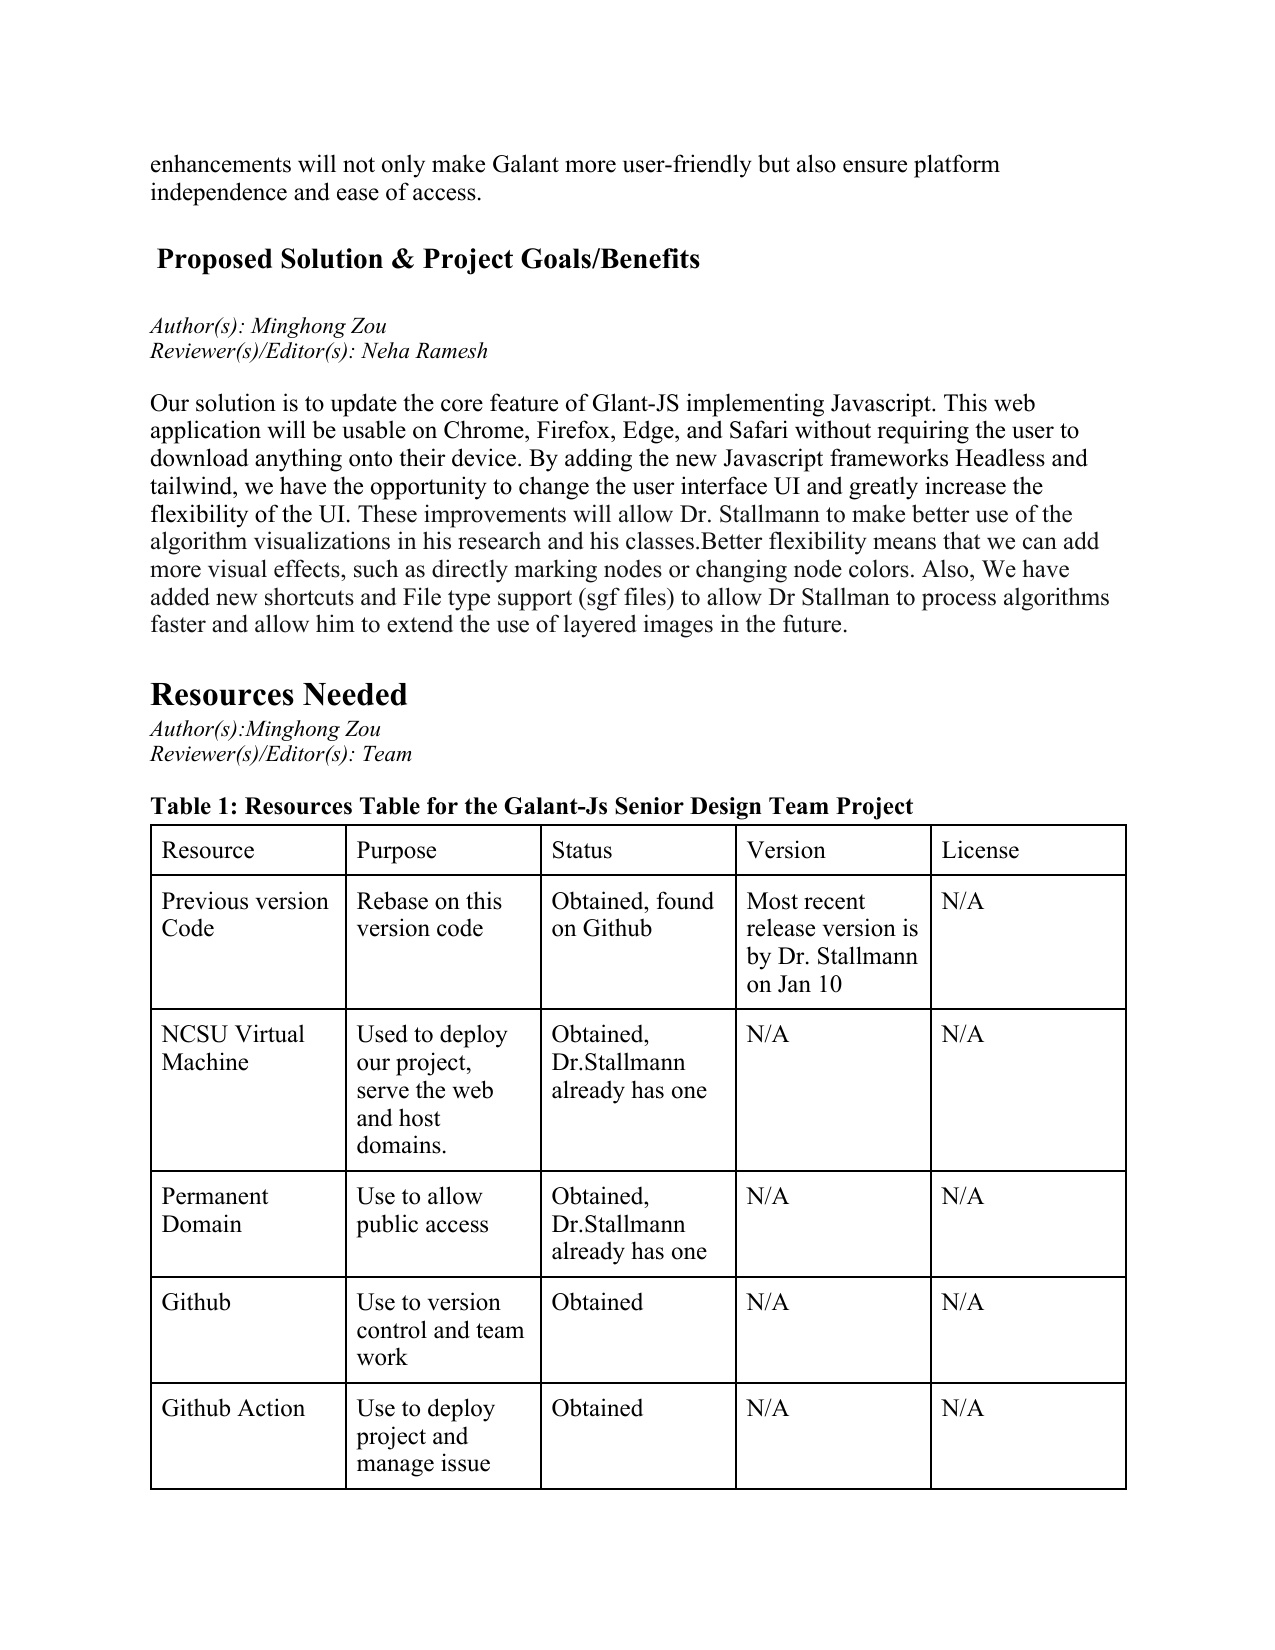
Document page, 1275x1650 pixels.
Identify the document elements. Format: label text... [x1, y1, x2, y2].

table_cell Github [152, 1278, 345, 1382]
table_cell N/A [737, 1172, 930, 1276]
table_cell Obtained, found on Github [542, 876, 735, 1008]
table_header Version [737, 826, 930, 874]
table_header Status [542, 826, 735, 874]
table_cell Most recent release version is by Dr. Stallmann on Jan 10 [737, 876, 930, 1008]
table_cell Previous version Code [152, 876, 345, 1008]
table_cell Rebase on this version code [347, 876, 540, 1008]
table_cell Obtained [542, 1384, 735, 1488]
table_cell Obtained, Dr.Stallmann already has one [542, 1172, 735, 1276]
table_cell N/A [932, 876, 1125, 1008]
table_cell Use to allow public access [347, 1172, 540, 1276]
table_cell N/A [737, 1010, 930, 1169]
table_cell N/A [932, 1278, 1125, 1382]
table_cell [347, 1384, 540, 1488]
table_cell N/A [737, 1384, 930, 1488]
text Table 1: Resources Table for the Galant-Js Senior Design Team Project [150, 792, 1125, 819]
table_cell N/A [737, 1278, 930, 1382]
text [150, 150, 1125, 205]
table_cell N/A [932, 1010, 1125, 1169]
table_cell Use to version control and team work [347, 1278, 540, 1382]
table_cell N/A [932, 1384, 1125, 1488]
table_cell Obtained [542, 1278, 735, 1382]
text Reviewer(s)/Editor(s): Team [150, 741, 1125, 766]
table_cell Permanent Domain [152, 1172, 345, 1276]
subtitle Resources Needed [150, 676, 1125, 713]
table_header Resource [152, 826, 345, 874]
table_cell N/A [932, 1172, 1125, 1276]
table_cell Obtained, Dr.Stallmann already has one [542, 1010, 735, 1169]
text Author(s):Minghong Zou [150, 716, 1125, 741]
table_cell Github Action [152, 1384, 345, 1488]
table_cell Used to deploy our project, serve the web and host domains. [347, 1010, 540, 1169]
table_header Purpose [347, 826, 540, 874]
table_cell NCSU Virtual Machine [152, 1010, 345, 1169]
table_header License [932, 826, 1125, 874]
text Proposed Solution & Project Goals/Benefits [150, 243, 1125, 275]
text Author(s): Minghong Zou [150, 313, 1125, 338]
text Reviewer(s)/Editor(s): Neha Ramesh [150, 338, 1125, 363]
text Our solution is to update the core feature of Glant-JS implementing Javascript. This web application will be usable on Chrome, Firefox, Edge, and Safari without requiring the user to download anything onto their device. By adding the new Javascript frameworks Headless and tailwind, we have the opportunity to change the user interface UI and greatly increase the flexibility of the UI. These improvements will allow Dr. Stallmann to make better use of the algorithm visualizations in his research and his classes.Better flexibility means that we can add more visual effects, such as directly marking nodes or changing node colors. Also, We have added new shortcuts and File type support (sgf files) to allow Dr Stallman to process algorithms faster and allow him to extend the use of layered images in the future. [150, 389, 1125, 638]
